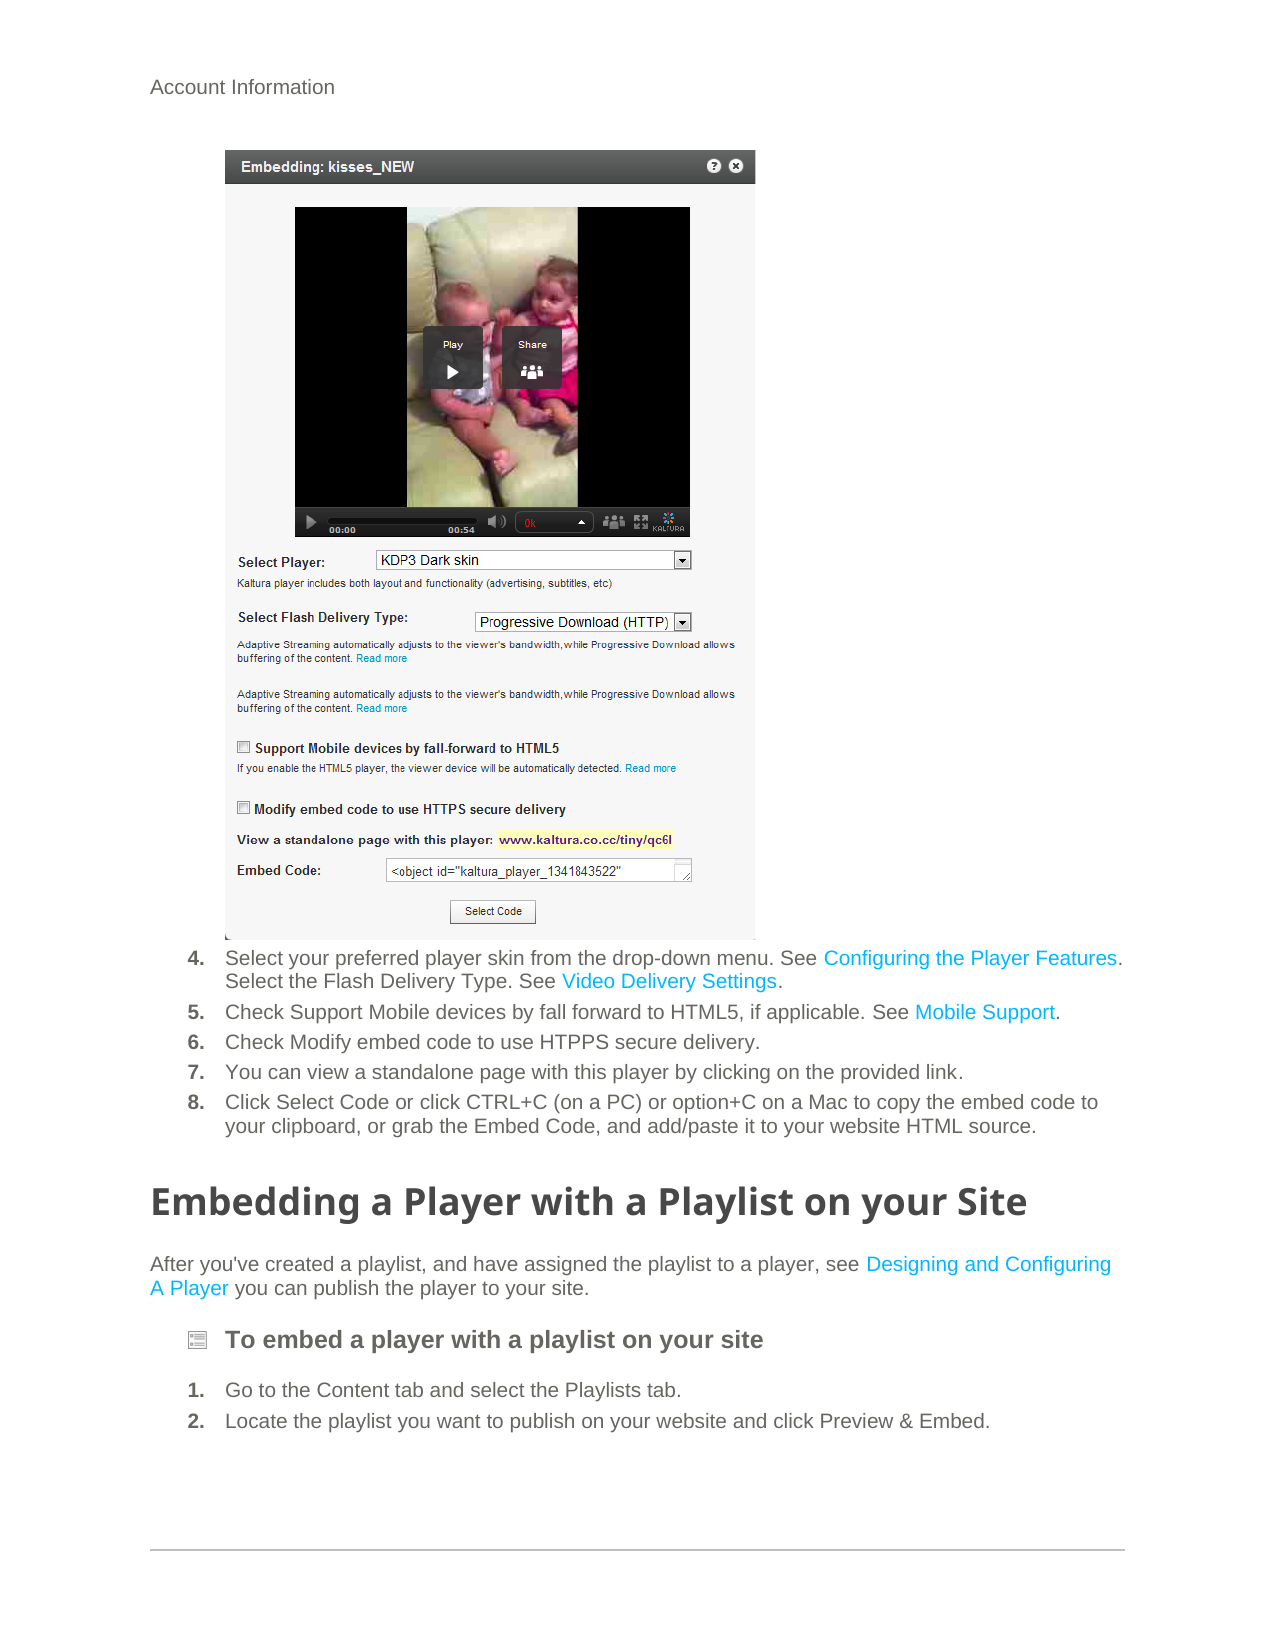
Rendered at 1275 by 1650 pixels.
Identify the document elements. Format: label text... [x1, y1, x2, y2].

text To embed a player with a playlist on your site [187, 1324, 1125, 1353]
text After you've created a playlist, and have assigned the playlist to a player, see Designing and Configuring A Player you can publish the player to your site. [150, 1252, 1125, 1299]
list Select your preferred player skin from the drop-down menu. See Configuring the Player Features. Select the Flash Delivery Type. See Video Delivery Settings. [187, 945, 1125, 993]
list Click Select Code or click CTRL+C (on a PC) or option+C on a Mac to copy the embed code to your clipboard, or grab the Embed Code, and add/paste it to your website HTML source. [187, 1090, 1125, 1138]
subtitle Embedding a Player with a Playlist on your Site [150, 1176, 1125, 1227]
picture [188, 1331, 208, 1349]
list Check Support Mobile devices by fall forward to HTML5, if applicable. See Mobile Support. [187, 999, 1125, 1023]
list Locate the playlist you want to publish on your website and click Preview & Embed. [187, 1408, 1125, 1432]
list You can view a standalone page with this player by clicking on the provided link. [187, 1060, 1125, 1084]
picture [225, 150, 756, 940]
list Go to the Content tab and select the Playlists tab. [187, 1378, 1125, 1402]
list Check Modify embed code to use HTPPS secure delivery. [187, 1030, 1125, 1054]
